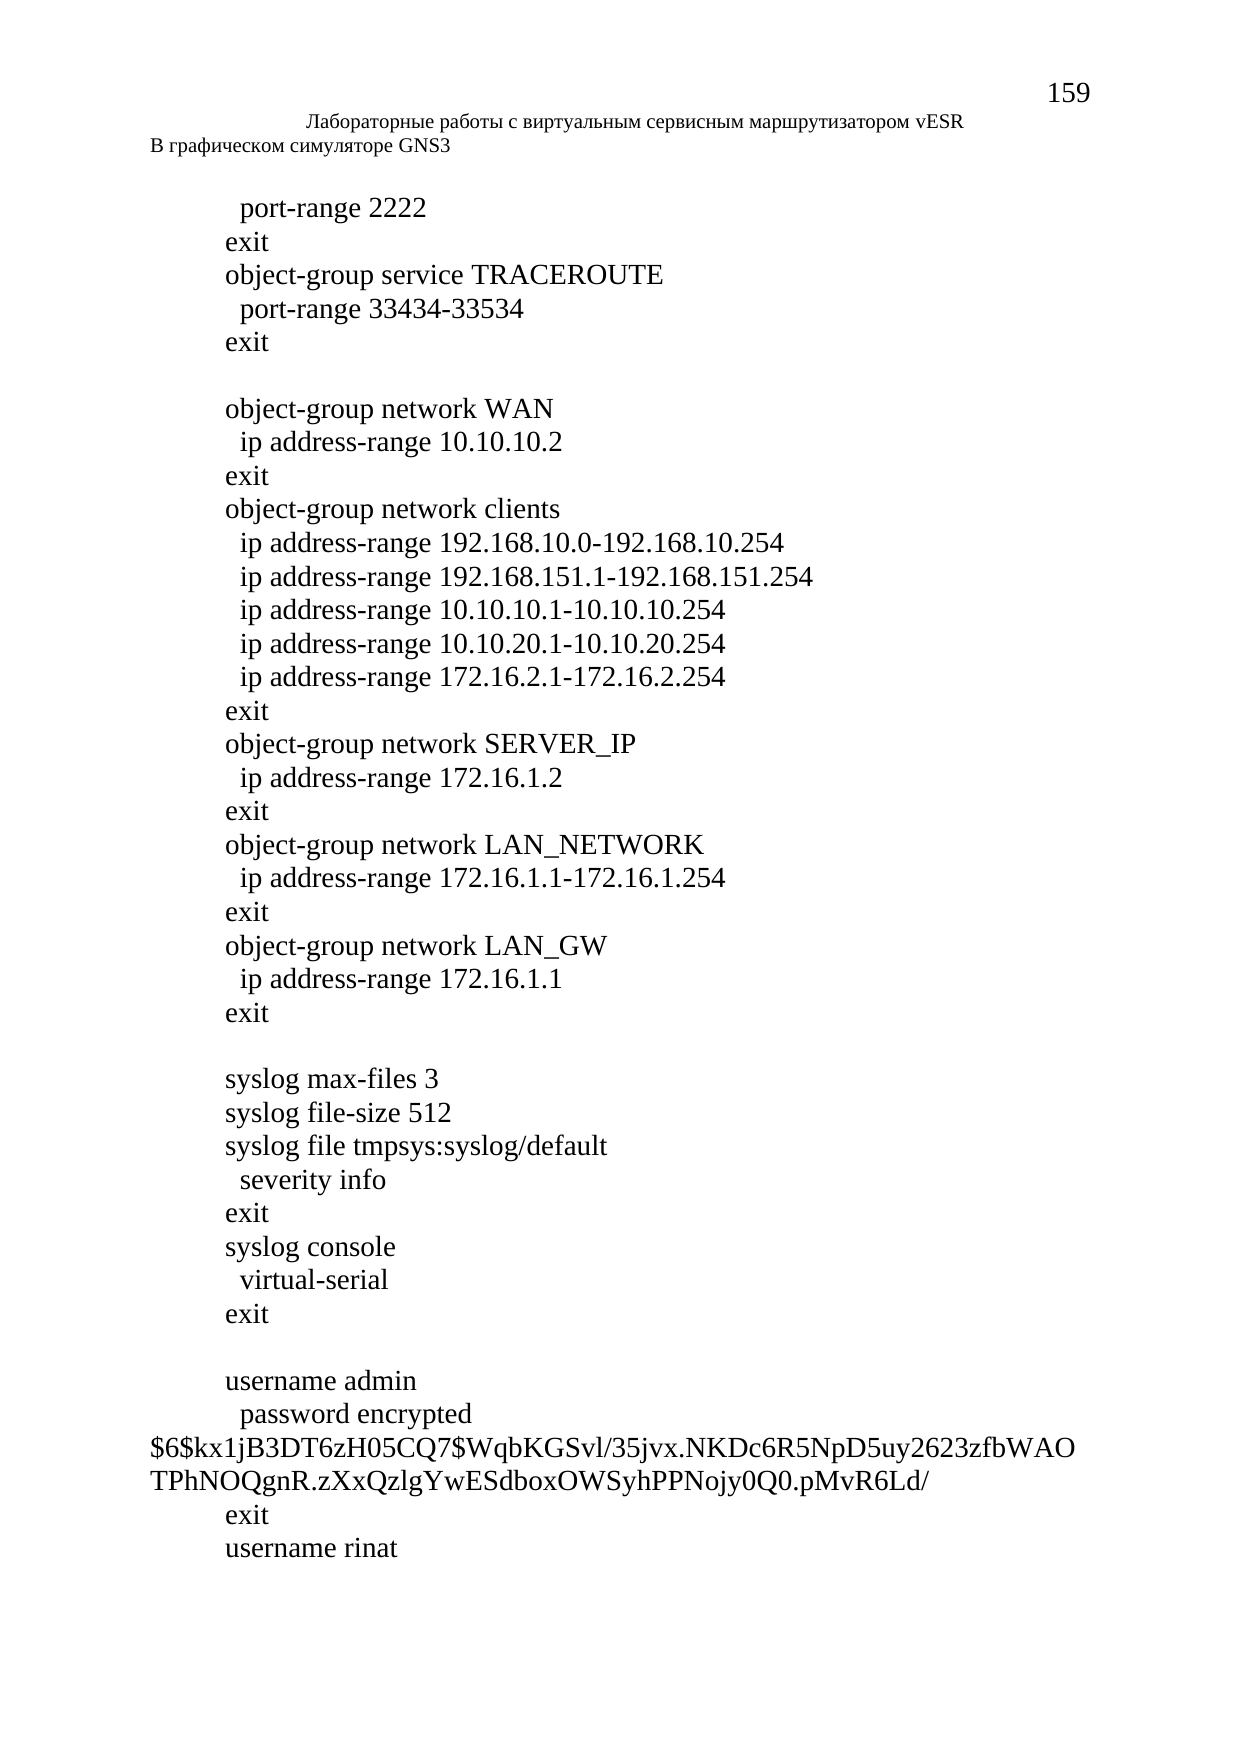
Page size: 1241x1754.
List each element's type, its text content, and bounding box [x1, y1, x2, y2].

text ip address-range 172.16.1.1-172.16.1.254 [150, 861, 1090, 894]
text ip address-range 172.16.1.1 [150, 961, 1090, 995]
text ip address-range 10.10.10.2 [150, 424, 1090, 458]
text severity info [150, 1162, 1090, 1195]
text exit [150, 1497, 1090, 1530]
text object-group network LAN_GW [150, 928, 1090, 961]
text exit [150, 894, 1090, 928]
text exit [150, 1195, 1090, 1229]
text exit [150, 224, 1090, 257]
text username rinat [150, 1530, 1090, 1564]
text ip address-range 192.168.10.0-192.168.10.254 [150, 525, 1090, 559]
text object-group network SERVER_IP [150, 726, 1090, 760]
text exit [150, 693, 1090, 726]
text syslog console [150, 1229, 1090, 1262]
text object-group network clients [150, 492, 1090, 525]
text password encrypted $6$kx1jB3DT6zH05CQ7$WqbKGSvl/35jvx.NKDc6R5NpD5uy2623zfbWAOTPhNOQgnR.zXxQzlgYwESdboxOWSyhPPNojy0Q0.pMvR6Ld/ [150, 1396, 1090, 1497]
text object-group network WAN [150, 391, 1090, 424]
text syslog file tmpsys:syslog/default [150, 1128, 1090, 1162]
text port-range 2222 [150, 190, 1090, 224]
text syslog file-size 512 [150, 1095, 1090, 1128]
text exit [150, 1296, 1090, 1329]
text exit [150, 995, 1090, 1028]
text object-group service TRACEROUTE [150, 257, 1090, 291]
text ip address-range 192.168.151.1-192.168.151.254 [150, 559, 1090, 592]
text username admin [150, 1363, 1090, 1396]
text ip address-range 172.16.1.2 [150, 760, 1090, 793]
text ip address-range 172.16.2.1-172.16.2.254 [150, 659, 1090, 693]
text exit [150, 458, 1090, 492]
text exit [150, 793, 1090, 827]
text syslog max-files 3 [150, 1061, 1090, 1095]
text port-range 33434-33534 [150, 291, 1090, 324]
text virtual-serial [150, 1262, 1090, 1296]
text ip address-range 10.10.20.1-10.10.20.254 [150, 626, 1090, 659]
text exit [150, 324, 1090, 358]
text ip address-range 10.10.10.1-10.10.10.254 [150, 592, 1090, 626]
text object-group network LAN_NETWORK [150, 827, 1090, 861]
